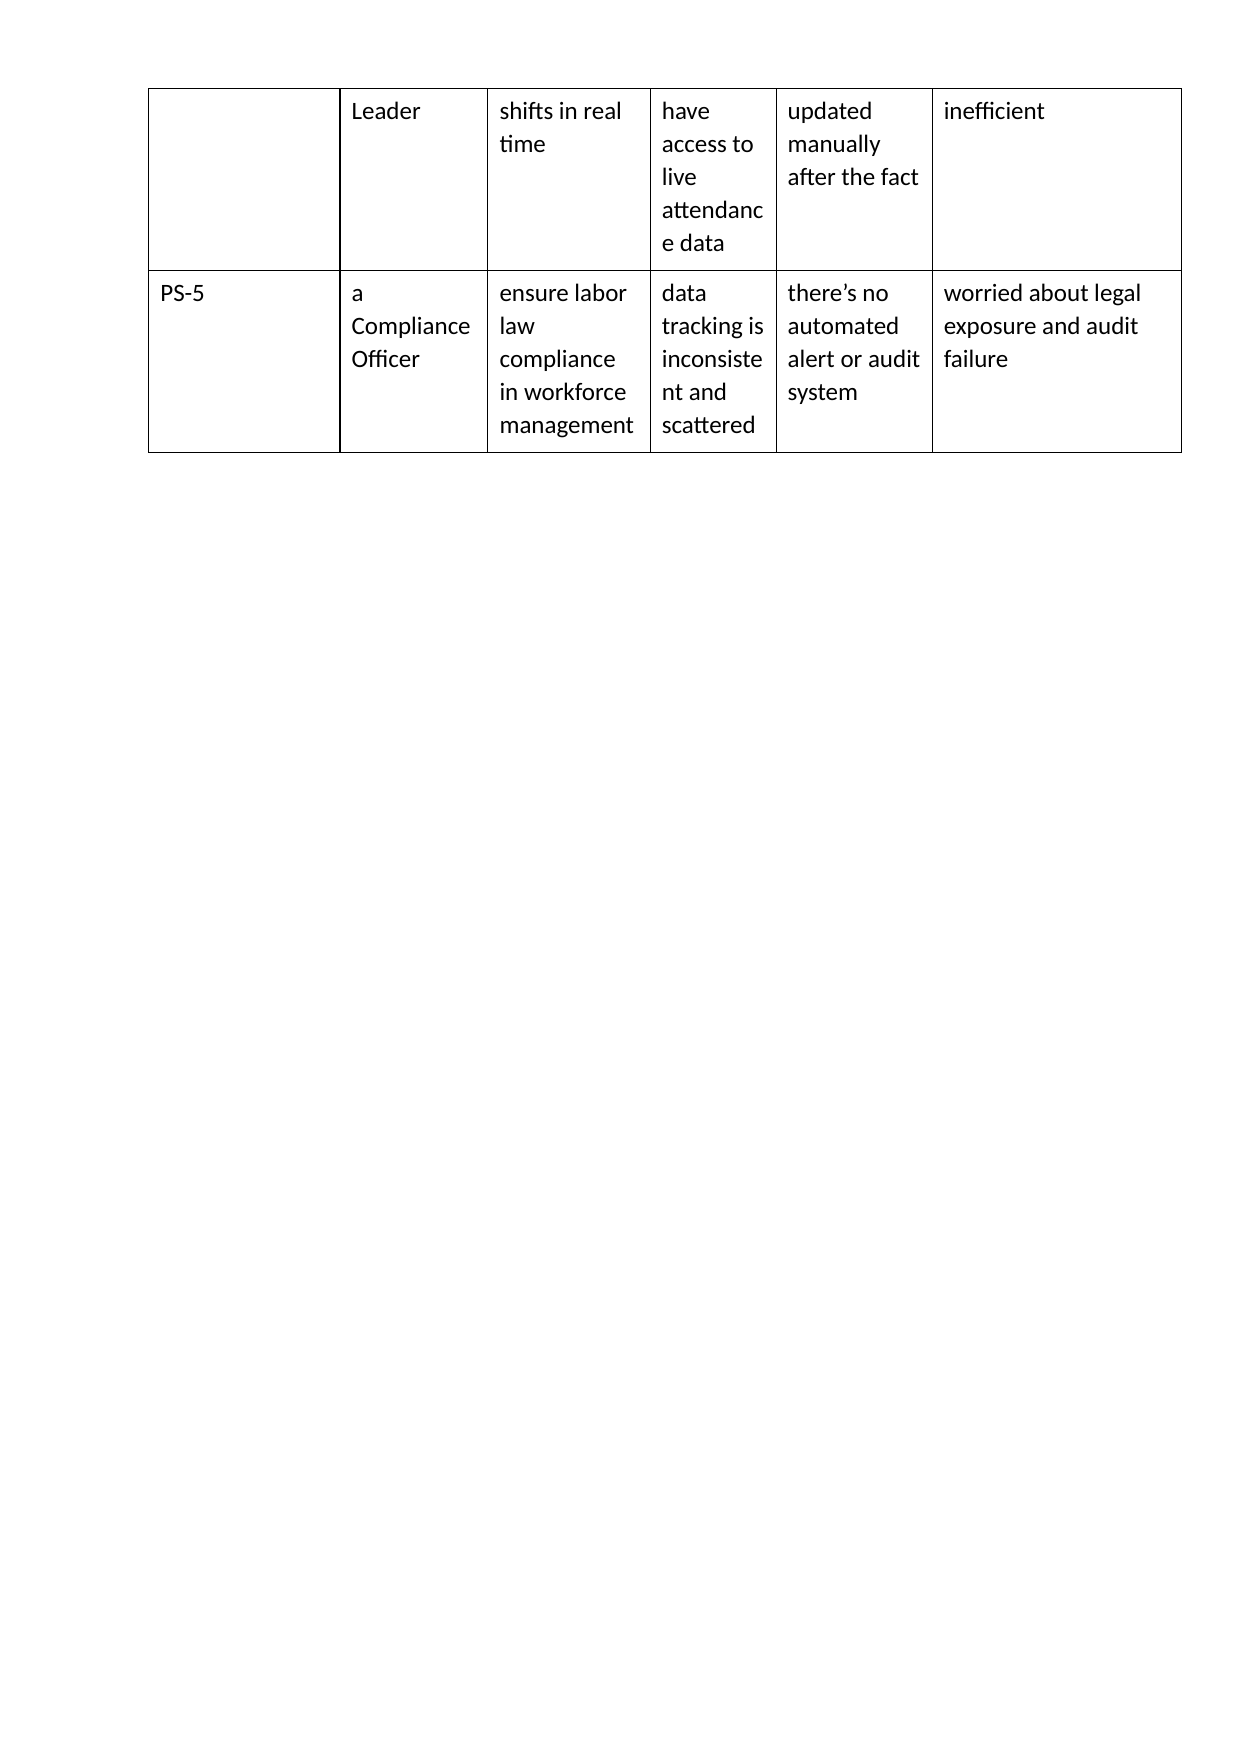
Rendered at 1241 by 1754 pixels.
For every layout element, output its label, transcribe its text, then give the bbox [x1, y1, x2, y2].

table_cell data tracking is inconsiste nt and scattered [651, 271, 776, 452]
table_cell worried about legal exposure and audit failure [933, 271, 1181, 452]
table_header shifts in real time [488, 89, 650, 270]
table_cell there’s no automated alert or audit system [777, 271, 932, 452]
table_cell ensure labor law compliance in workforce management [488, 271, 650, 452]
table_cell a Compliance Officer [341, 271, 487, 452]
table_header Leader [341, 89, 487, 270]
table_header have access to live attendanc e data [651, 89, 776, 270]
table_header inefficient [933, 89, 1181, 270]
table_cell PS-5 [149, 271, 339, 452]
table_header updated manually after the fact [777, 89, 932, 270]
table_header [149, 89, 339, 270]
